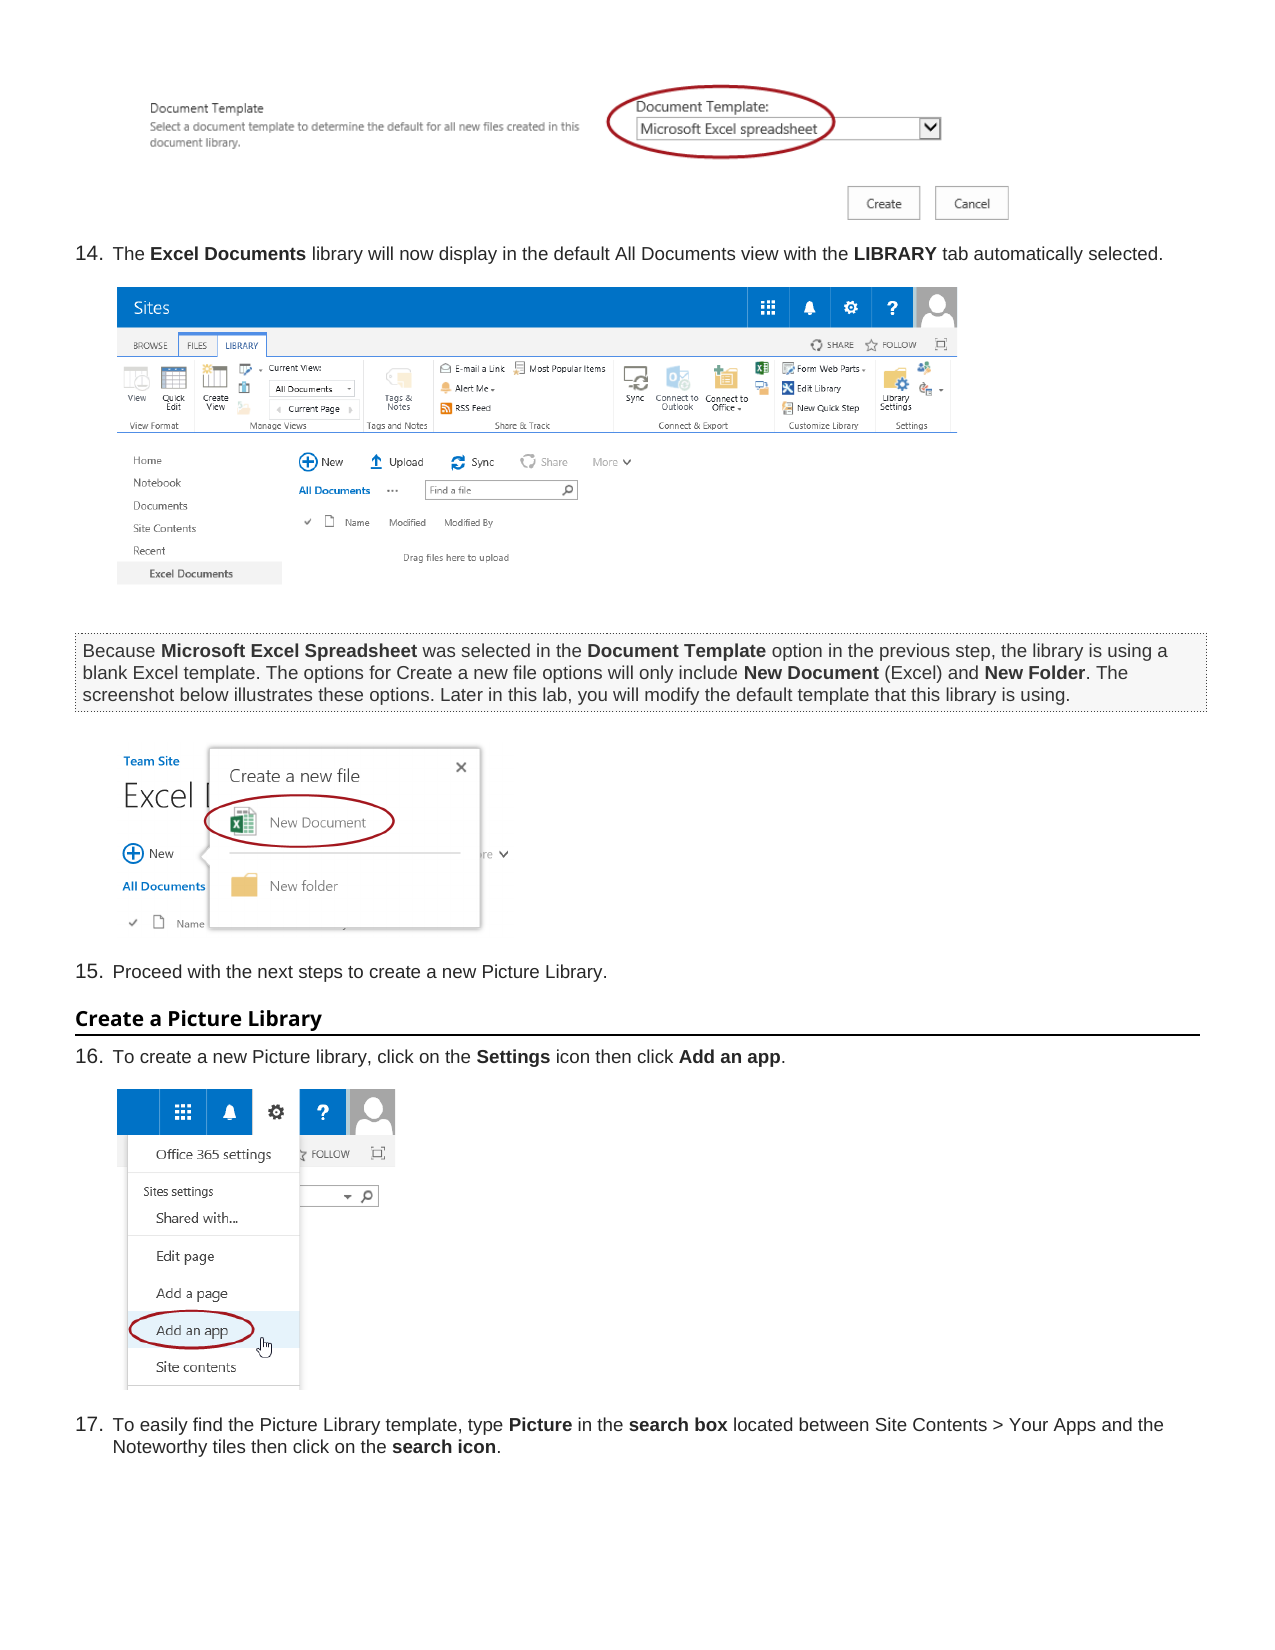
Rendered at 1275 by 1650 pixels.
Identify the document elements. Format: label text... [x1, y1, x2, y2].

text Because Microsoft Excel Spreadsheet was selected in the Document Template option in the previous step, the library is using a blank Excel template. The options for Create a new file options will only include New Document (Excel) and New Folder. The screenshot below illustrates these options. Later in this lab, you will modify the default template that this library is using. [75, 633, 1207, 712]
list To create a new Picture library, click on the Settings icon then click Add an app. [75, 1044, 1200, 1068]
text To easily find the Picture Library template, type Picture in the search box located between Site Contents > Your Apps and the Noteworthy tiles then click on the search icon. [75, 1412, 1200, 1457]
picture [117, 287, 958, 588]
picture [117, 742, 515, 938]
picture [117, 1089, 396, 1390]
text The Excel Documents library will now display in the default All Documents view with the LIBRARY tab automatically selected. [75, 241, 1200, 265]
picture [150, 84, 1009, 220]
subtitle Create a Picture Library [75, 1004, 1200, 1034]
text Proceed with the next steps to create a new Picture Library. [75, 959, 1200, 983]
